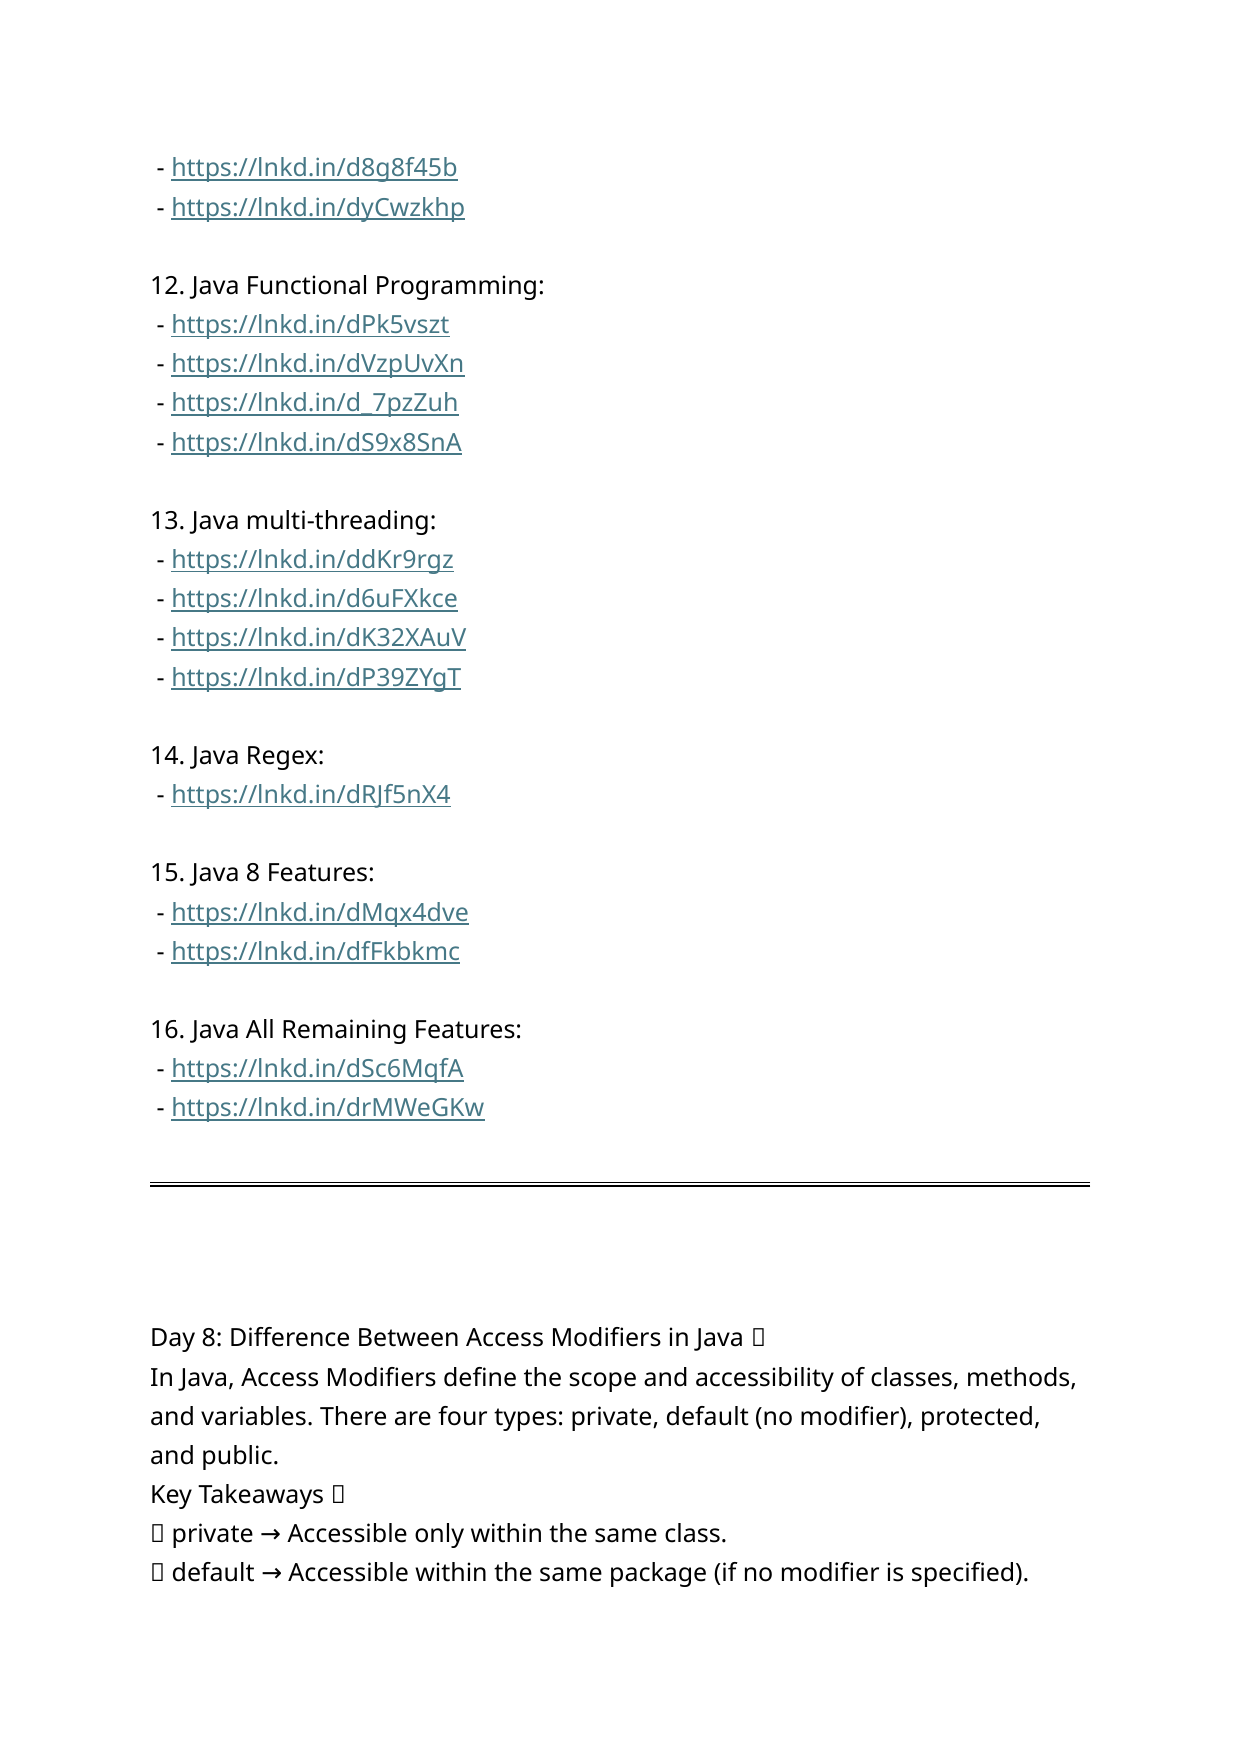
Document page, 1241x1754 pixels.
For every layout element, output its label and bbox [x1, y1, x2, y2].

text [150, 1320, 1090, 1589]
text [150, 150, 1090, 1124]
